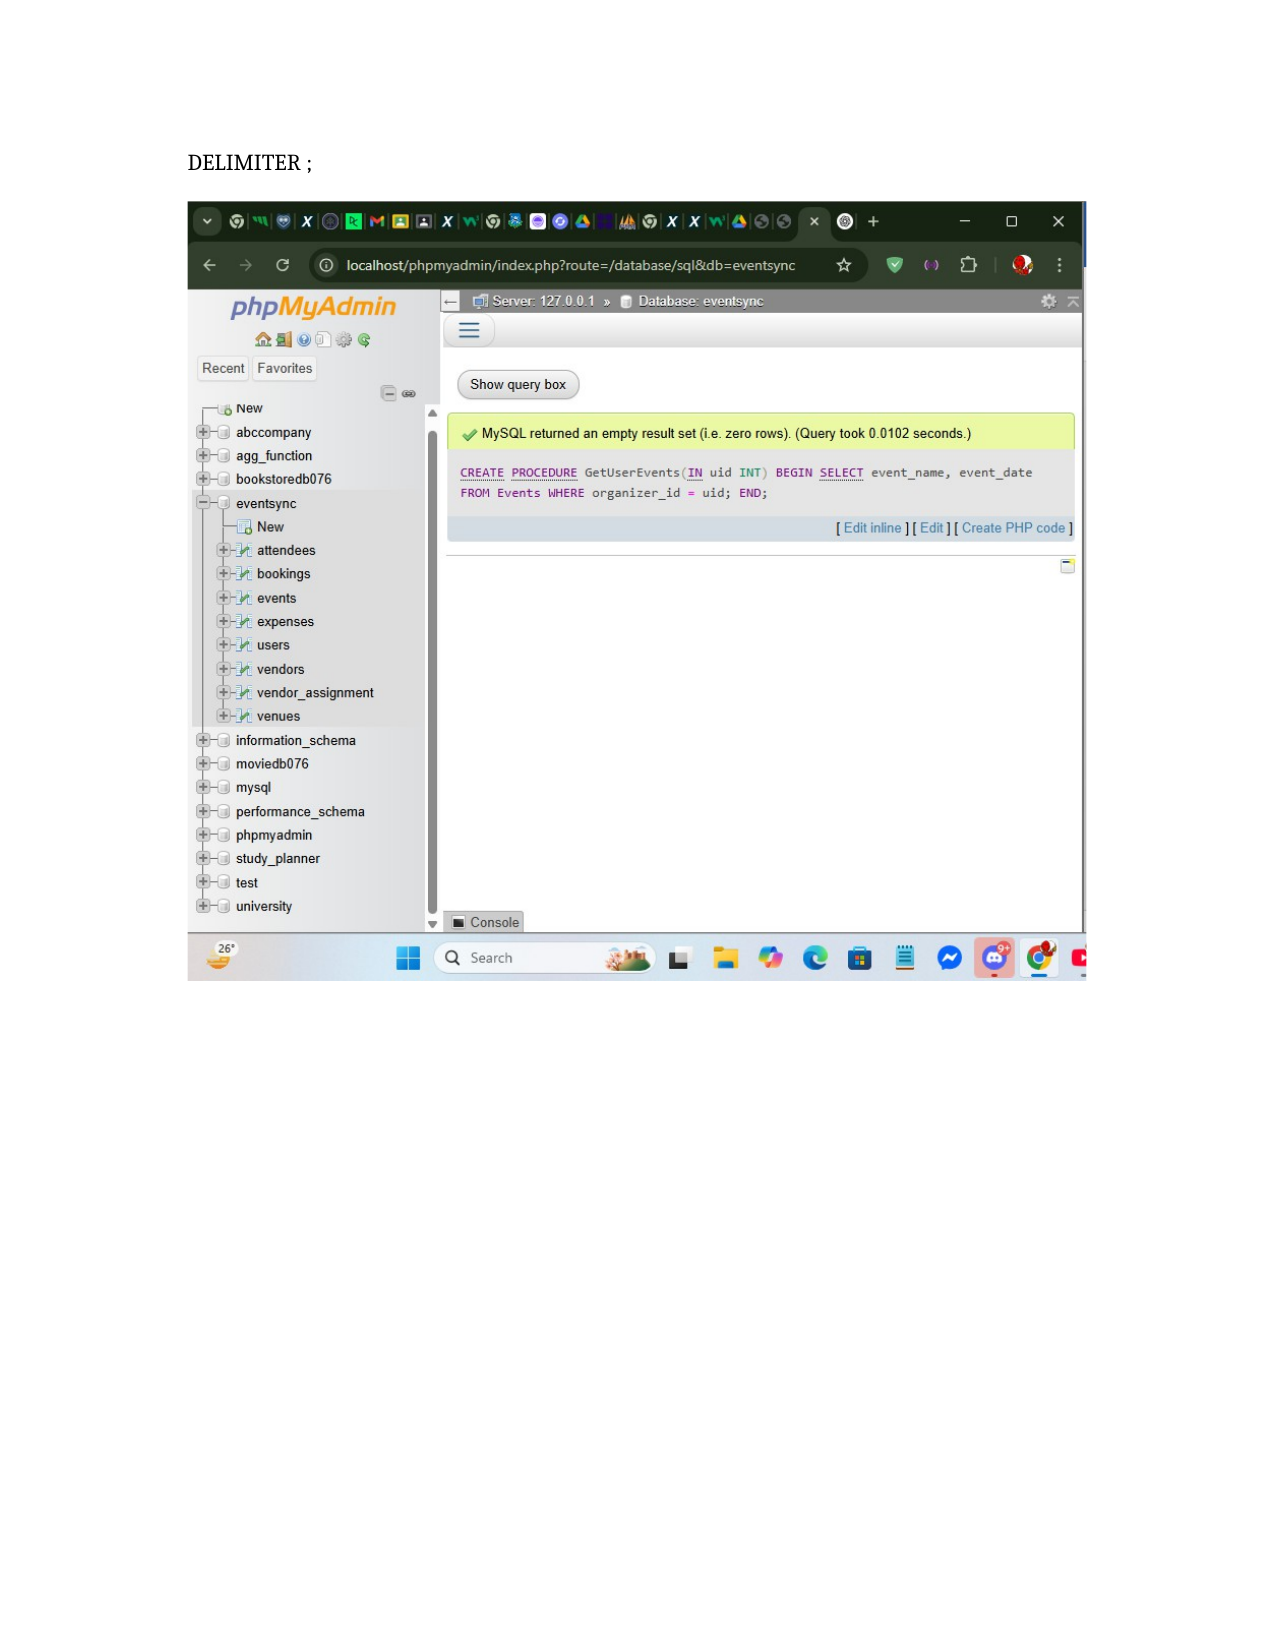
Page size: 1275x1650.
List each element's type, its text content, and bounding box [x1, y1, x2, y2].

picture [187, 201, 1087, 981]
text DELIMITER ; [187, 150, 1200, 177]
